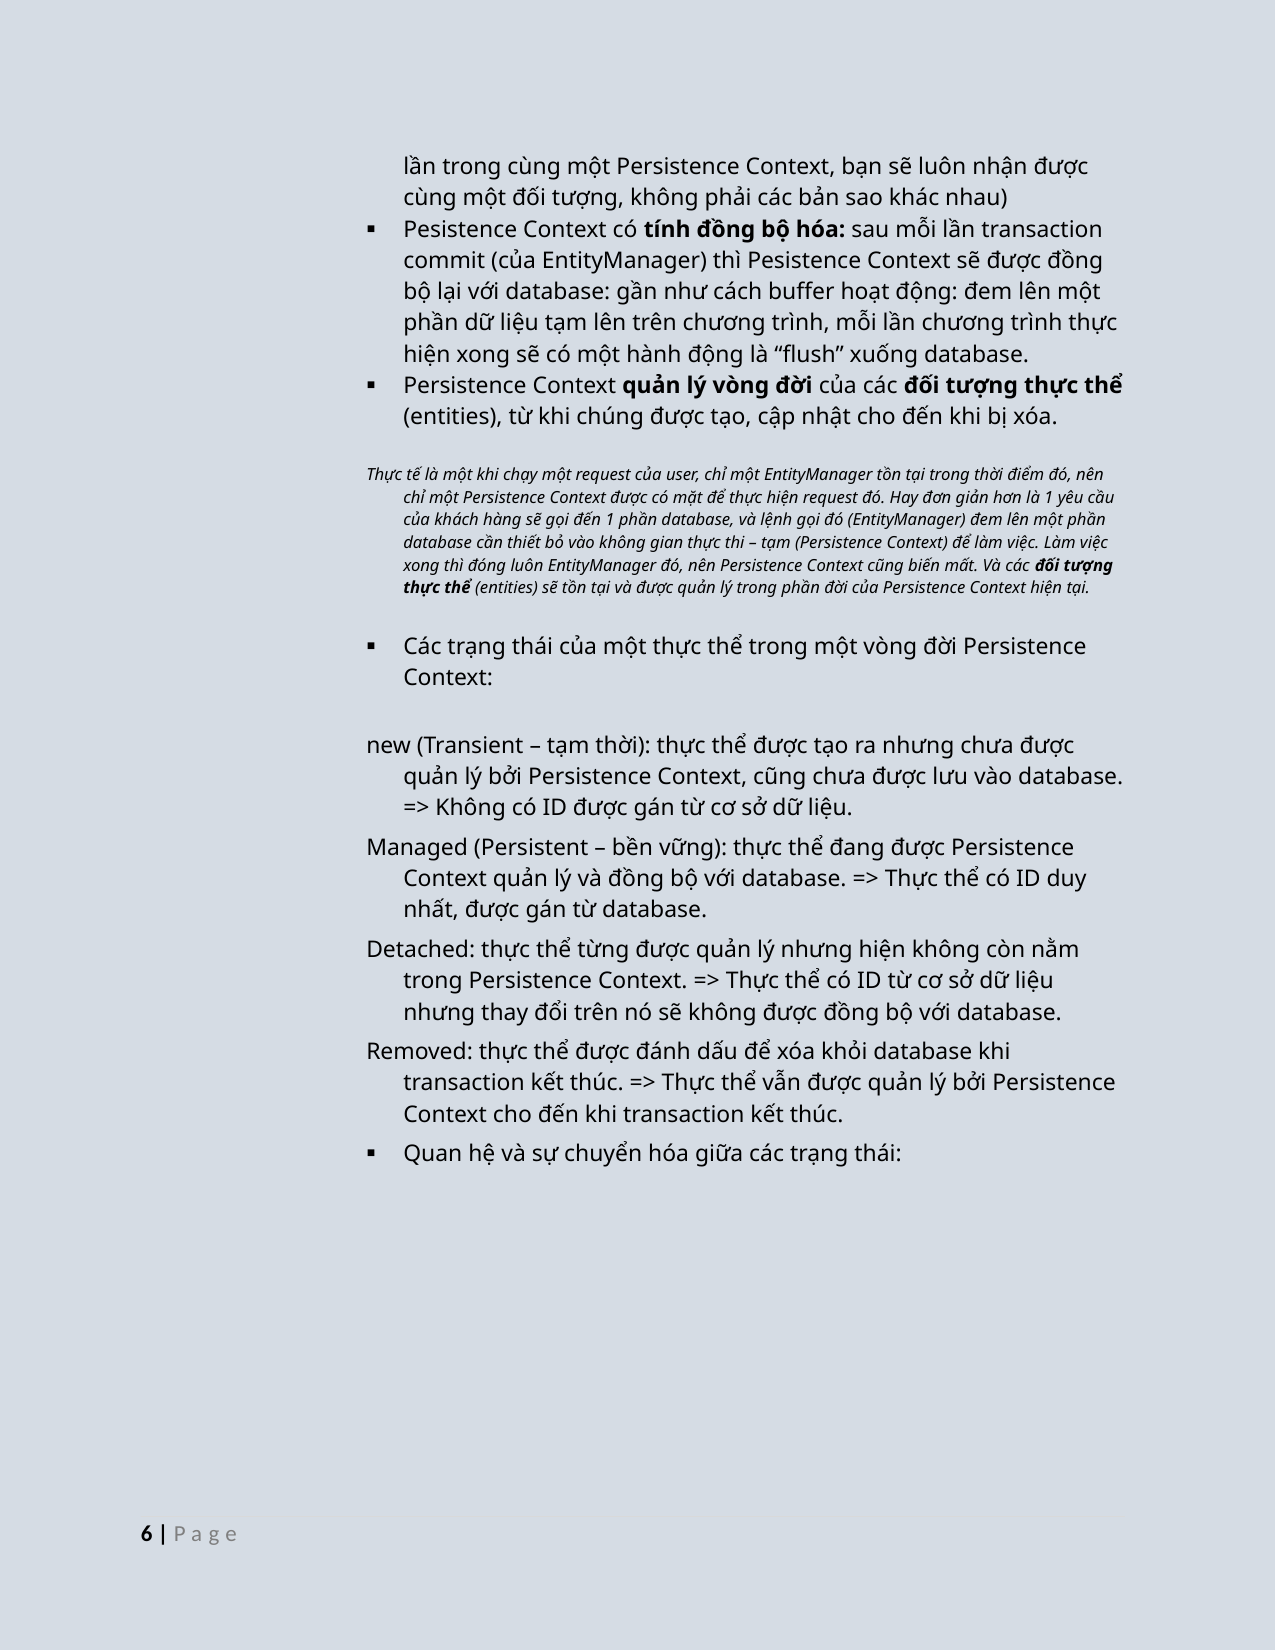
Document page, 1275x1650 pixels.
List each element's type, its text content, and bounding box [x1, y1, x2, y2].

text Managed (Persistent – bền vững): thực thể đang được Persistence Context quản lý và đồng bộ với database. => Thực thể có ID duy nhất, được gán từ database. [366, 831, 1125, 925]
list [366, 150, 1125, 212]
list Persistence Context quản lý vòng đời của các đối tượng thực thể (entities), từ khi chúng được tạo, cập nhật cho đến khi bị xóa. [366, 369, 1125, 431]
list Quan hệ và sự chuyển hóa giữa các trạng thái: [366, 1137, 1125, 1168]
text new (Transient – tạm thời): thực thể được tạo ra nhưng chưa được quản lý bởi Persistence Context, cũng chưa được lưu vào database. => Không có ID được gán từ cơ sở dữ liệu. [366, 729, 1125, 823]
list Các trạng thái của một thực thể trong một vòng đời Persistence Context: [366, 630, 1125, 721]
text Detached: thực thể từng được quản lý nhưng hiện không còn nằm trong Persistence Context. => Thực thể có ID từ cơ sở dữ liệu nhưng thay đổi trên nó sẽ không được đồng bộ với database. [366, 933, 1125, 1027]
text Removed: thực thể được đánh dấu để xóa khỏi database khi transaction kết thúc. => Thực thể vẫn được quản lý bởi Persistence Context cho đến khi transaction kết thúc. [366, 1035, 1125, 1129]
list Pesistence Context có tính đồng bộ hóa: sau mỗi lần transaction commit (của EntityManager) thì Pesistence Context sẽ được đồng bộ lại với database: gần như cách buffer hoạt động: đem lên một phần dữ liệu tạm lên trên chương trình, mỗi lần chương trình thực hiện xong sẽ có một hành động là “flush” xuống database. [366, 212, 1125, 369]
list Thực tế là một khi chạy một request của user, chỉ một EntityManager tồn tại trong thời điểm đó, nên chỉ một Persistence Context được có mặt để thực hiện request đó. Hay đơn giản hơn là 1 yêu cầu của khách hàng sẽ gọi đến 1 phần database, và lệnh gọi đó (EntityManager) đem lên một phần database cần thiết bỏ vào không gian thực thi – tạm (Persistence Context) để làm việc. Làm việc xong thì đóng luôn EntityManager đó, nên Persistence Context cũng biến mất. Và các đối tượng thực thể (entities) sẽ tồn tại và được quản lý trong phần đời của Persistence Context hiện tại. [366, 462, 1125, 599]
